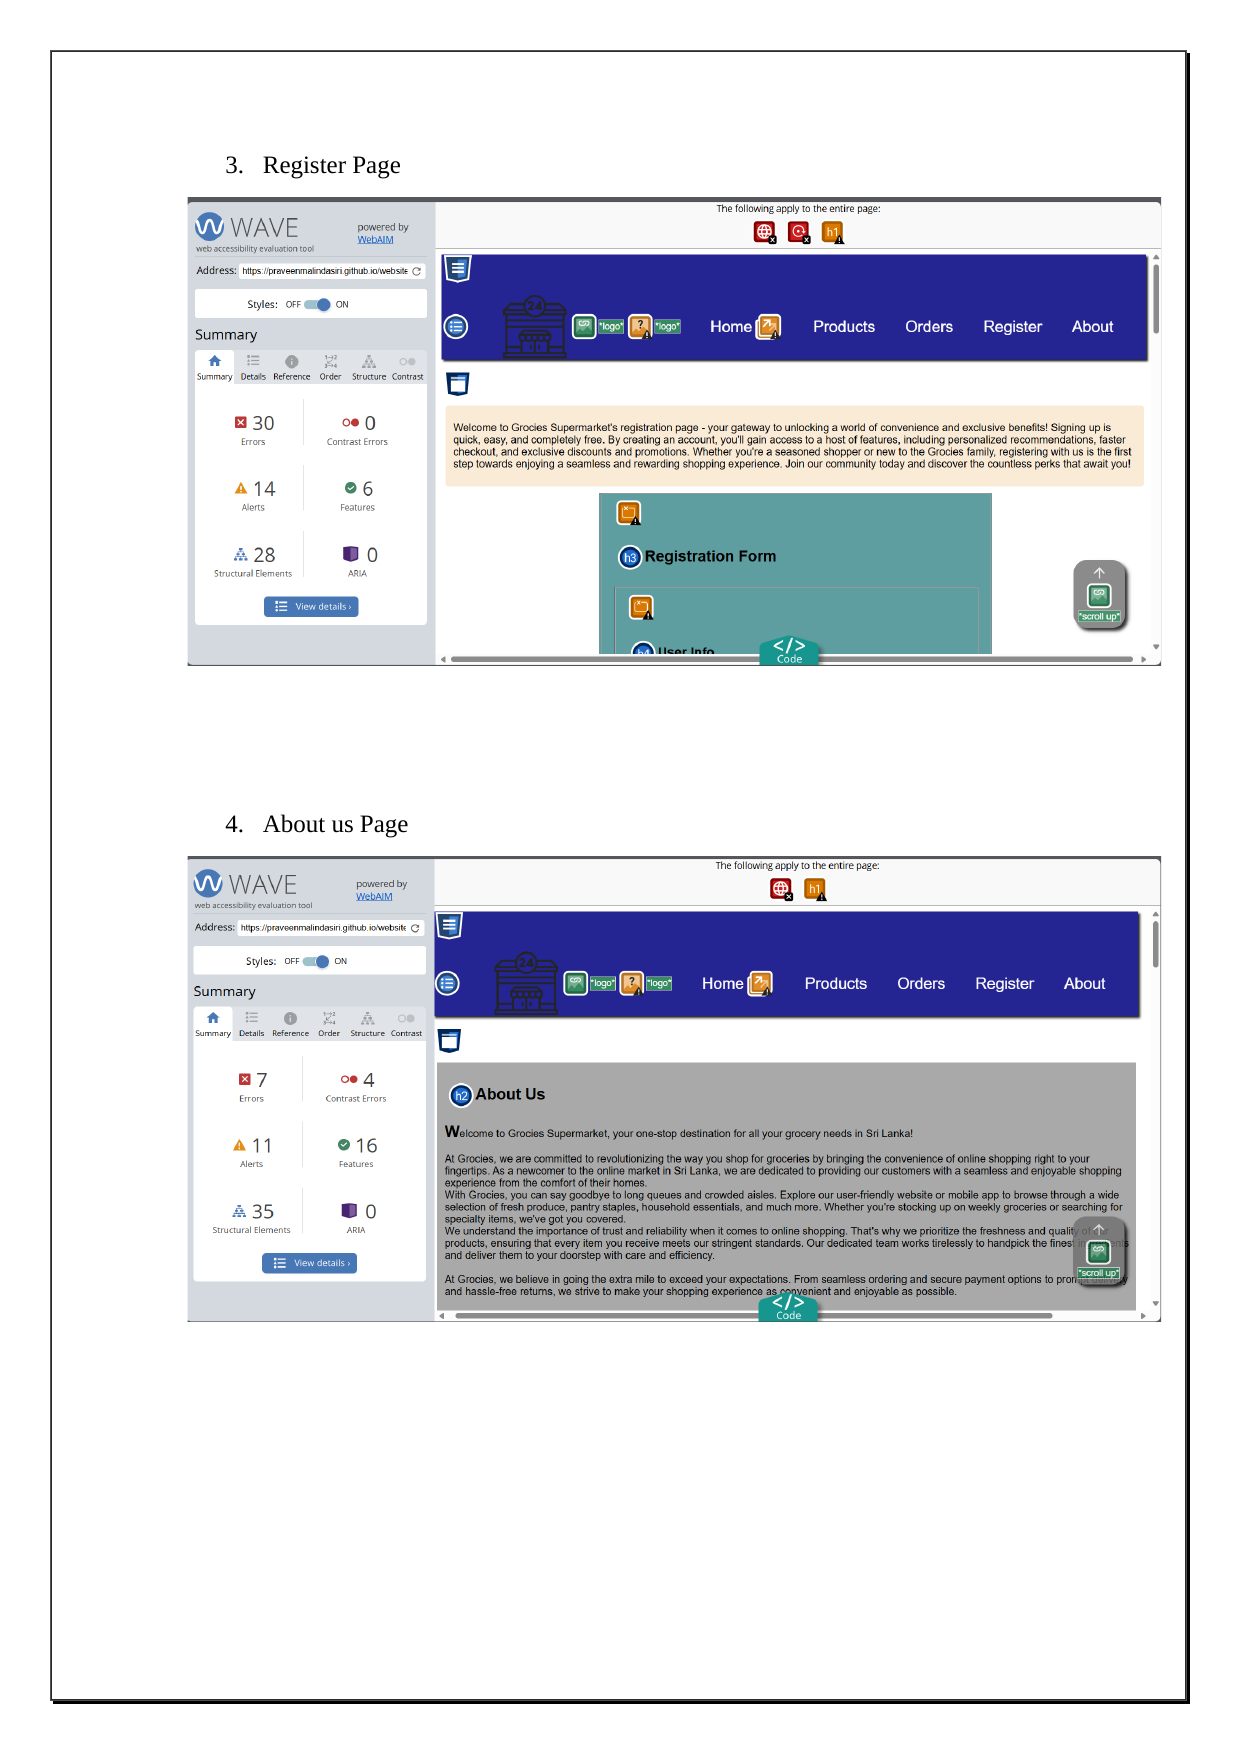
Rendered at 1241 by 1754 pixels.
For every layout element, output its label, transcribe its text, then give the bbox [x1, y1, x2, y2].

picture [187, 856, 1162, 1322]
list Register Page [225, 150, 1087, 179]
picture [187, 197, 1162, 666]
list About us Page [225, 809, 1087, 838]
